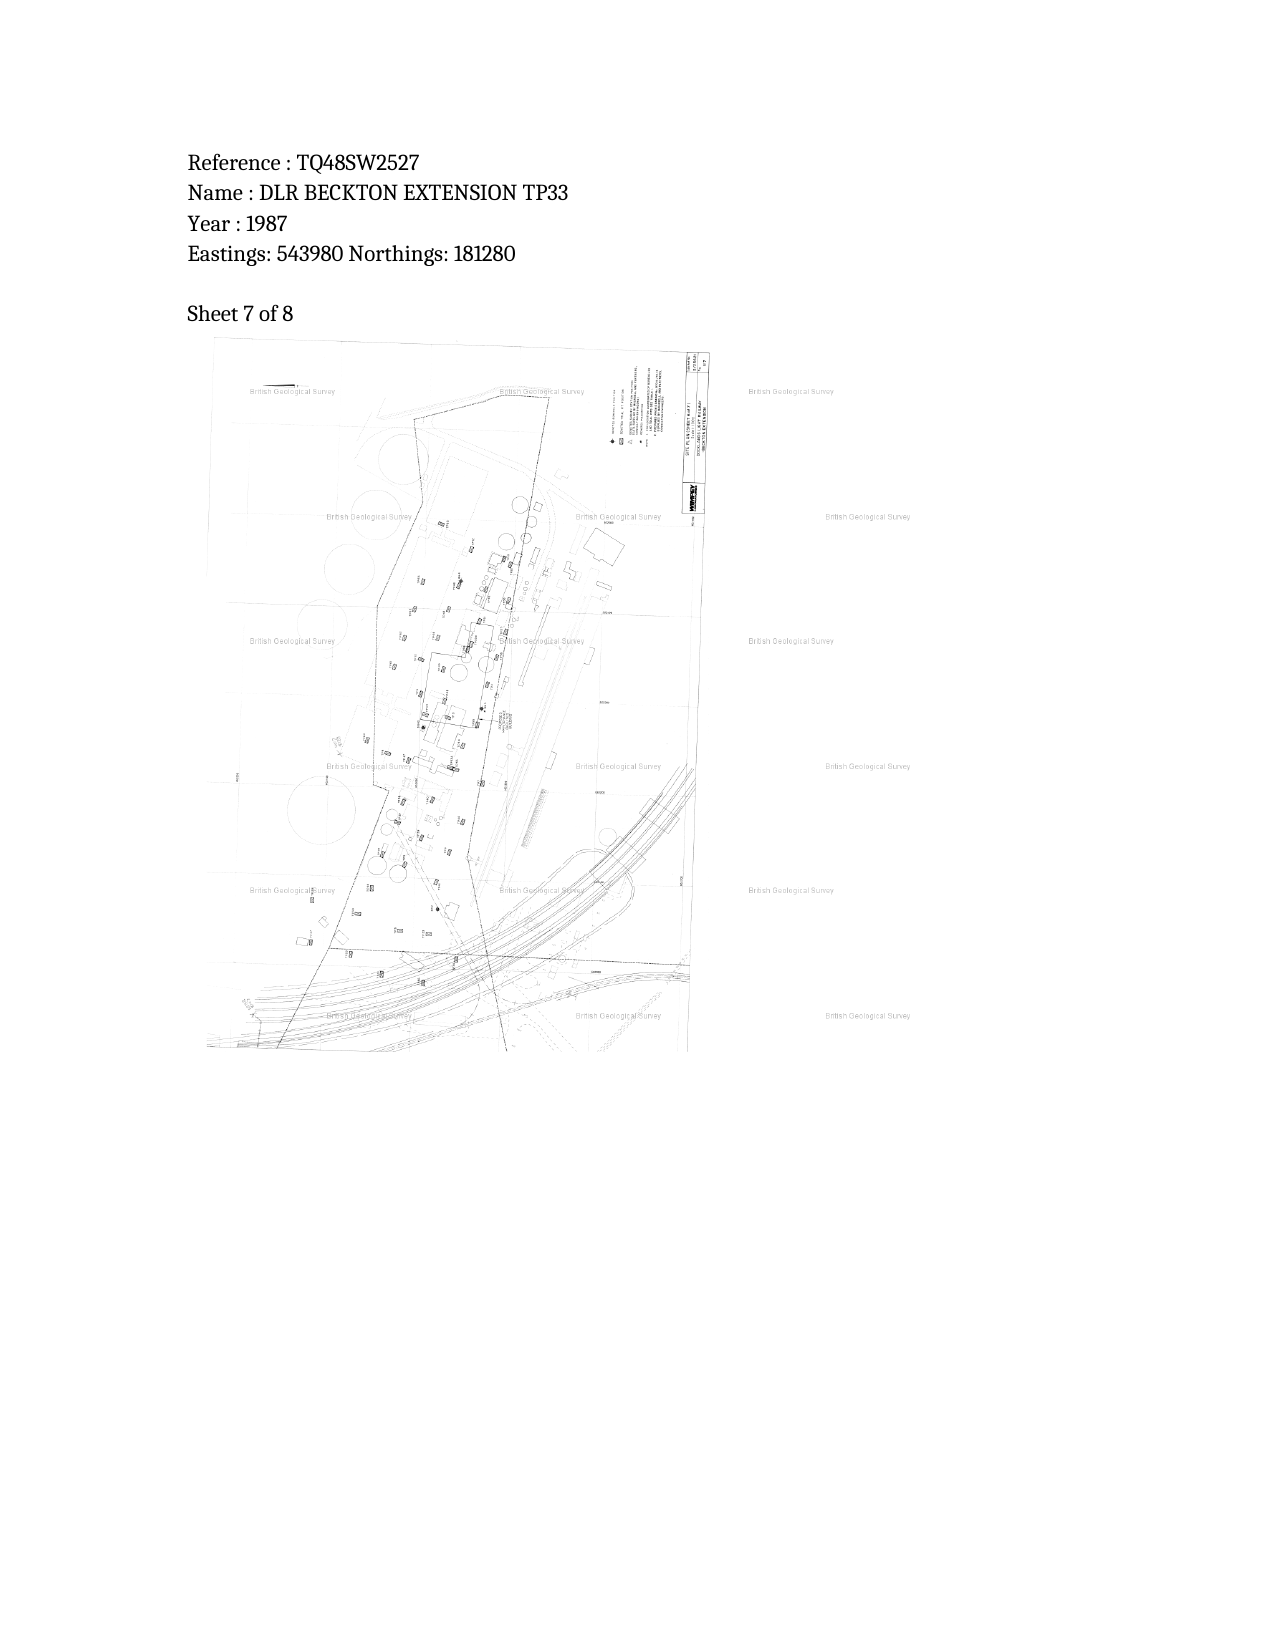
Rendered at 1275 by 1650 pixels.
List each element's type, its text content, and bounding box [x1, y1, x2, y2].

text Sheet 7 of 8 [187, 301, 1087, 327]
text Eastings: 543980 Northings: 181280 [187, 241, 1087, 297]
text Reference : TQ48SW2527 [187, 150, 1087, 176]
text Year : 1987 [187, 210, 1087, 237]
picture [206, 331, 954, 1052]
text Name : DLR BECKTON EXTENSION TP33 [187, 180, 1087, 207]
